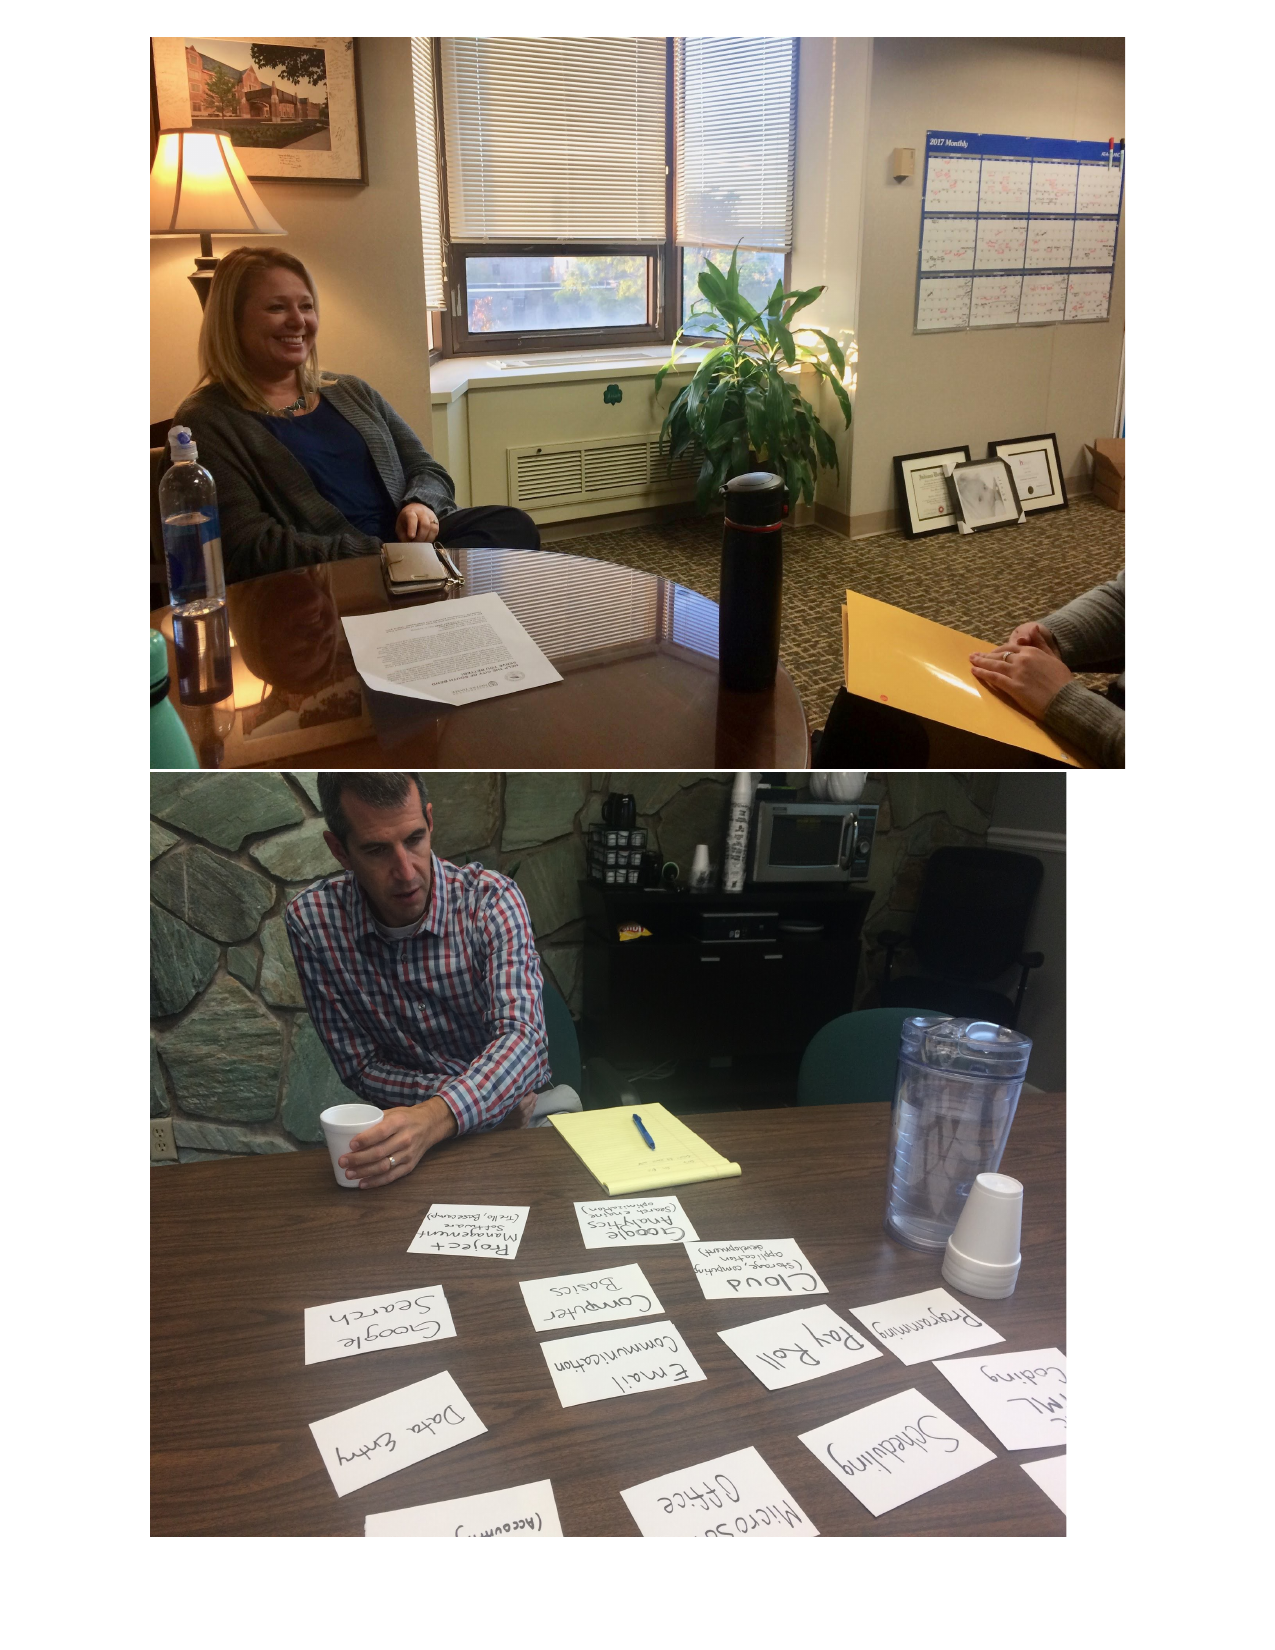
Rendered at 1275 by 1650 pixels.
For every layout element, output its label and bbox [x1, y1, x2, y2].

picture [150, 772, 1067, 1537]
picture [150, 37, 1125, 769]
